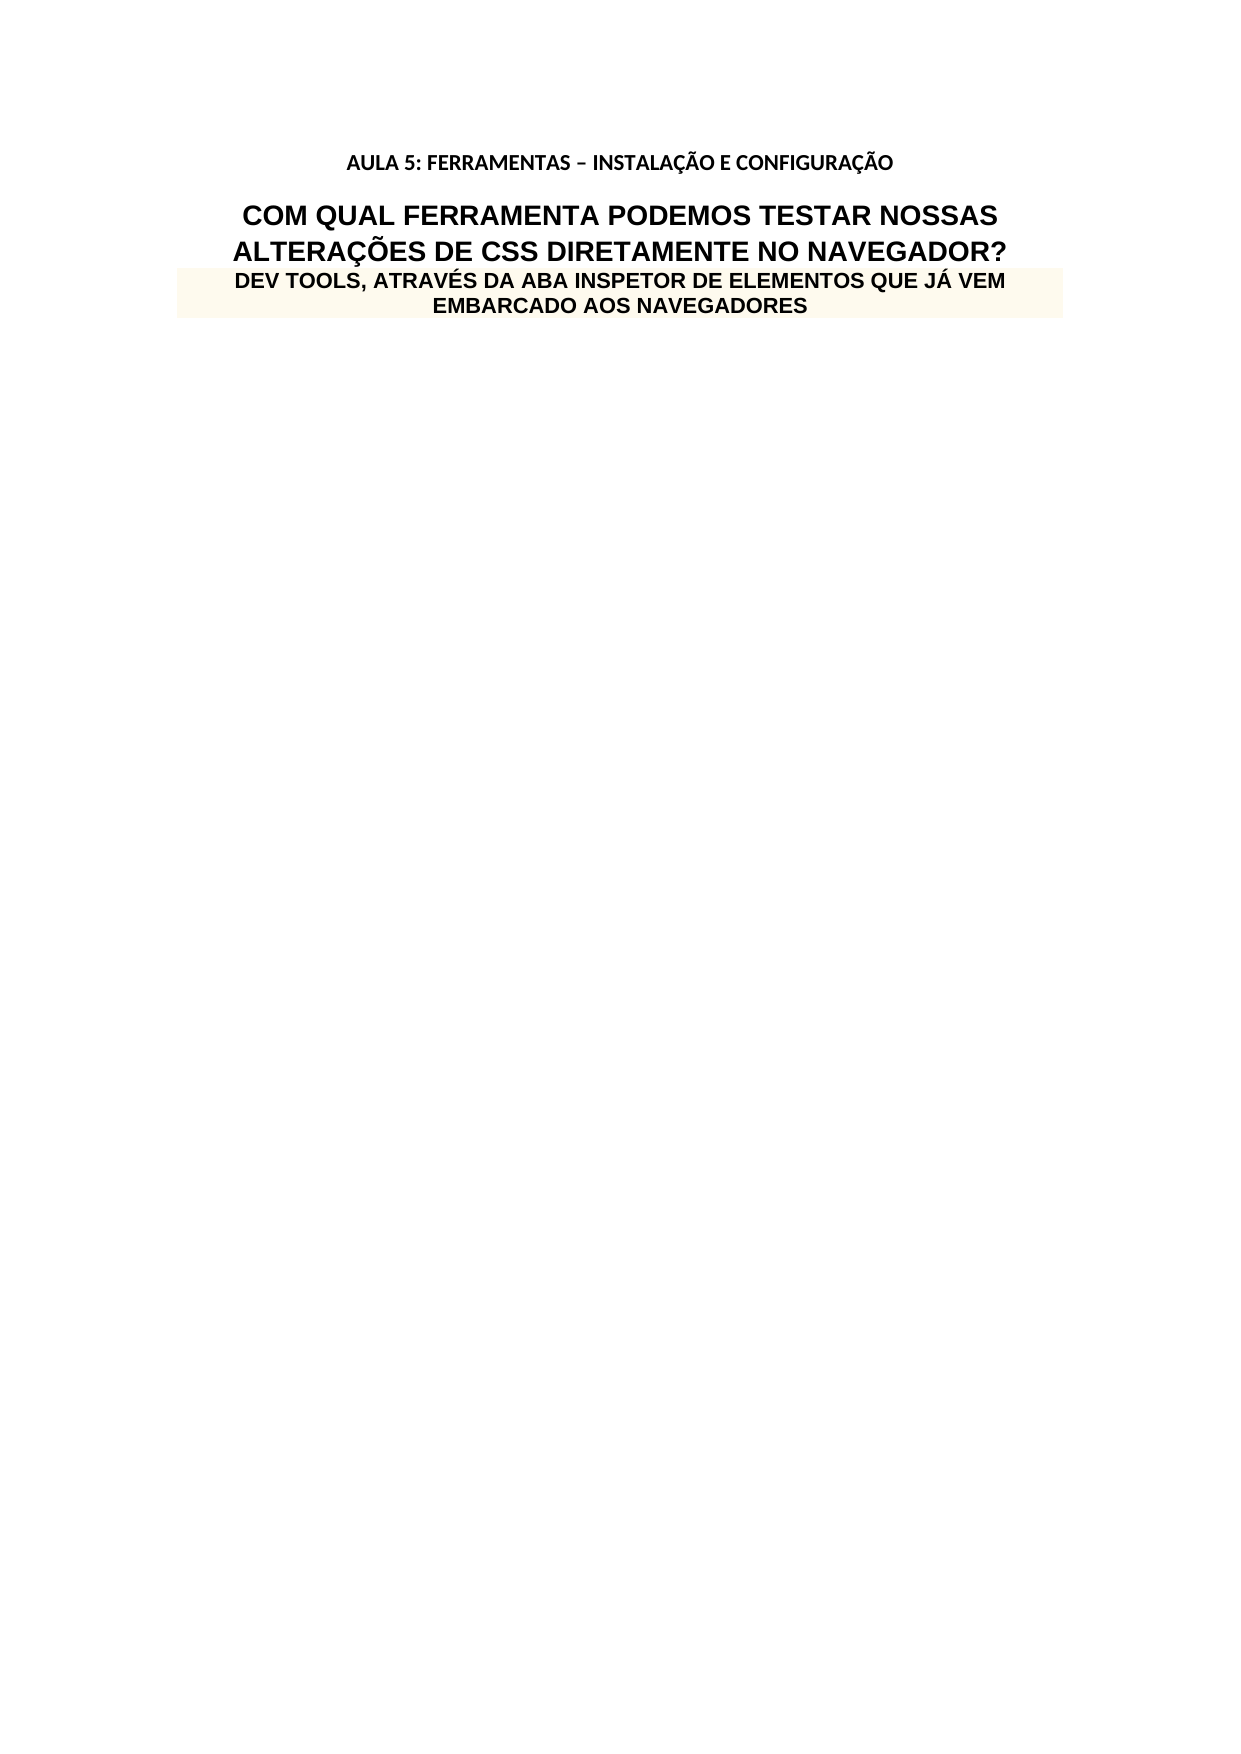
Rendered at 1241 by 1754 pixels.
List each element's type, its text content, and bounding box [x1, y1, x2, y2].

text COM QUAL FERRAMENTA PODEMOS TESTAR NOSSAS ALTERAÇÕES DE CSS DIRETAMENTE NO NAVEGADOR? [177, 194, 1063, 268]
text DEV TOOLS, ATRAVÉS DA ABA INSPETOR DE ELEMENTOS QUE JÁ VEM EMBARCADO AOS NAVEGADORES [177, 268, 1063, 318]
text AULA 5: FERRAMENTAS – INSTALAÇÃO E CONFIGURAÇÃO [177, 148, 1063, 176]
